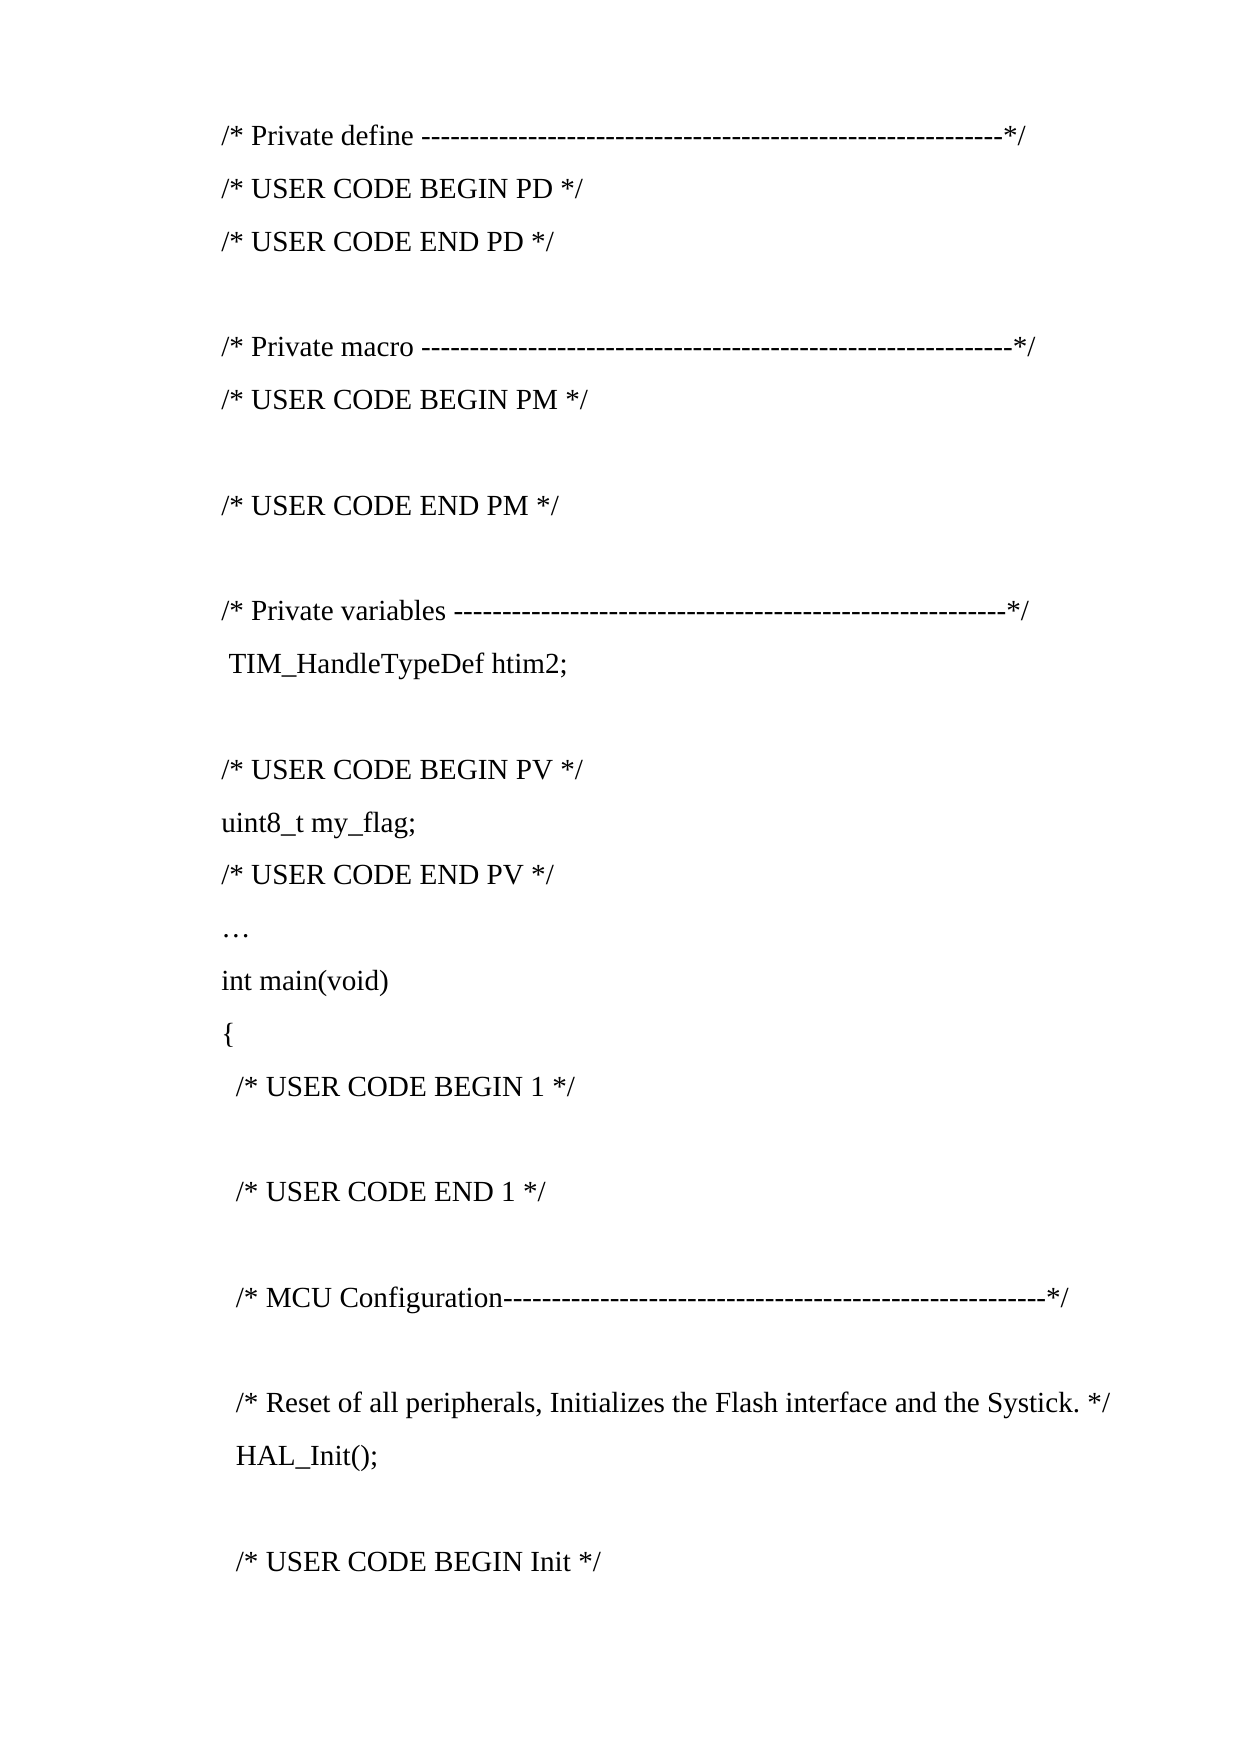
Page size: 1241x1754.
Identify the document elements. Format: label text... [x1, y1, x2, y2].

text uint8_t my_flag; [221, 805, 1122, 838]
text /* Reset of all peripherals, Initializes the Flash interface and the Systick. */ [221, 1386, 1122, 1419]
text TIM_HandleTypeDef htim2; [221, 646, 1122, 680]
text HAL_Init(); [221, 1438, 1122, 1472]
text /* Private macro -------------------------------------------------------------*/ [221, 329, 1122, 363]
text { [221, 1016, 1122, 1049]
text /* MCU Configuration--------------------------------------------------------*/ [221, 1280, 1122, 1313]
text /* USER CODE END PV */ [221, 857, 1122, 891]
text /* USER CODE BEGIN PV */ [221, 752, 1122, 785]
text /* USER CODE BEGIN Init */ [221, 1544, 1122, 1578]
text /* USER CODE END 1 */ [221, 1174, 1122, 1208]
text int main(void) [221, 963, 1122, 997]
text /* Private define ------------------------------------------------------------*/ [221, 118, 1122, 152]
text … [221, 910, 1122, 944]
text /* USER CODE BEGIN PM */ [221, 382, 1122, 416]
text /* USER CODE END PM */ [221, 488, 1122, 521]
text /* USER CODE BEGIN 1 */ [221, 1069, 1122, 1102]
text /* USER CODE END PD */ [221, 224, 1122, 257]
text /* Private variables ---------------------------------------------------------*/ [221, 593, 1122, 627]
text /* USER CODE BEGIN PD */ [221, 171, 1122, 204]
